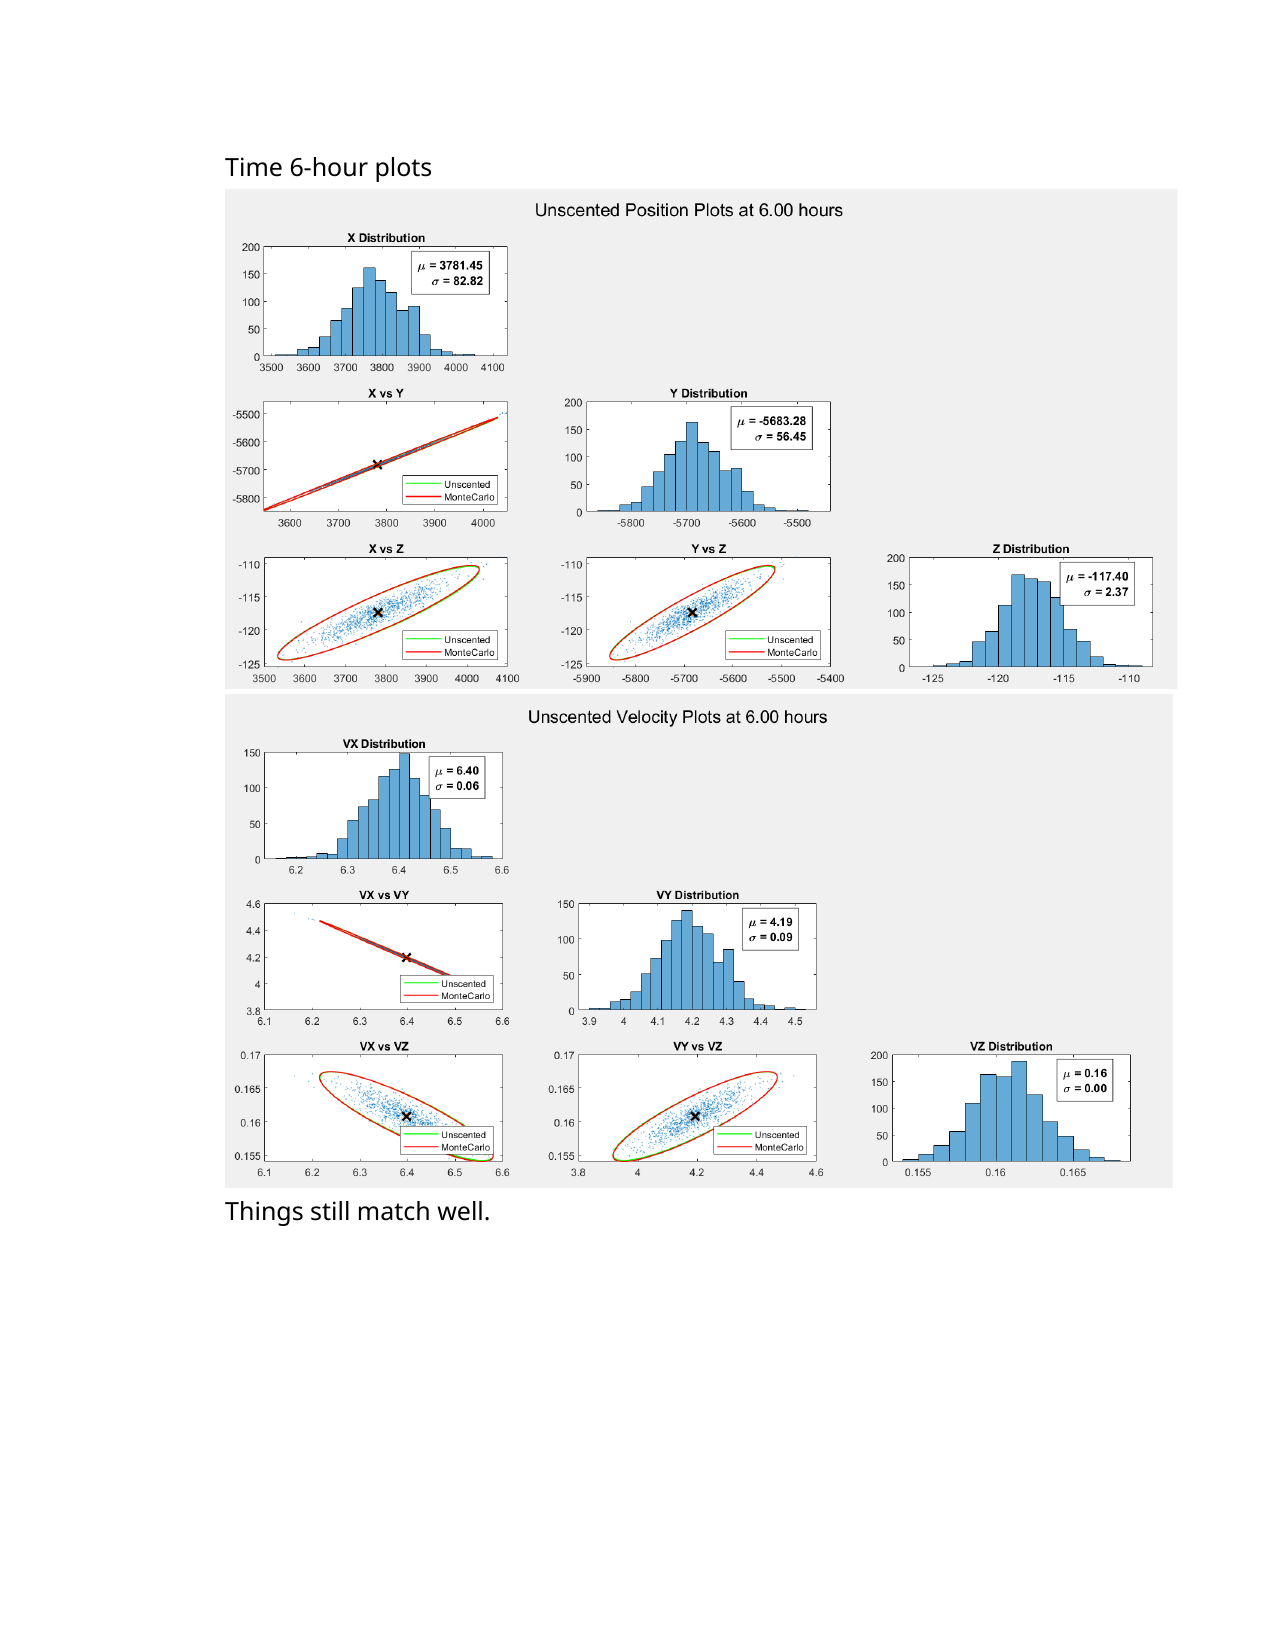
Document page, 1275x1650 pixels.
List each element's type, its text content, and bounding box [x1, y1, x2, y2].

picture [225, 694, 1173, 1188]
picture [225, 189, 1178, 689]
list Things still match well. [225, 1193, 1125, 1227]
list Time 6-hour plots [225, 150, 1125, 184]
